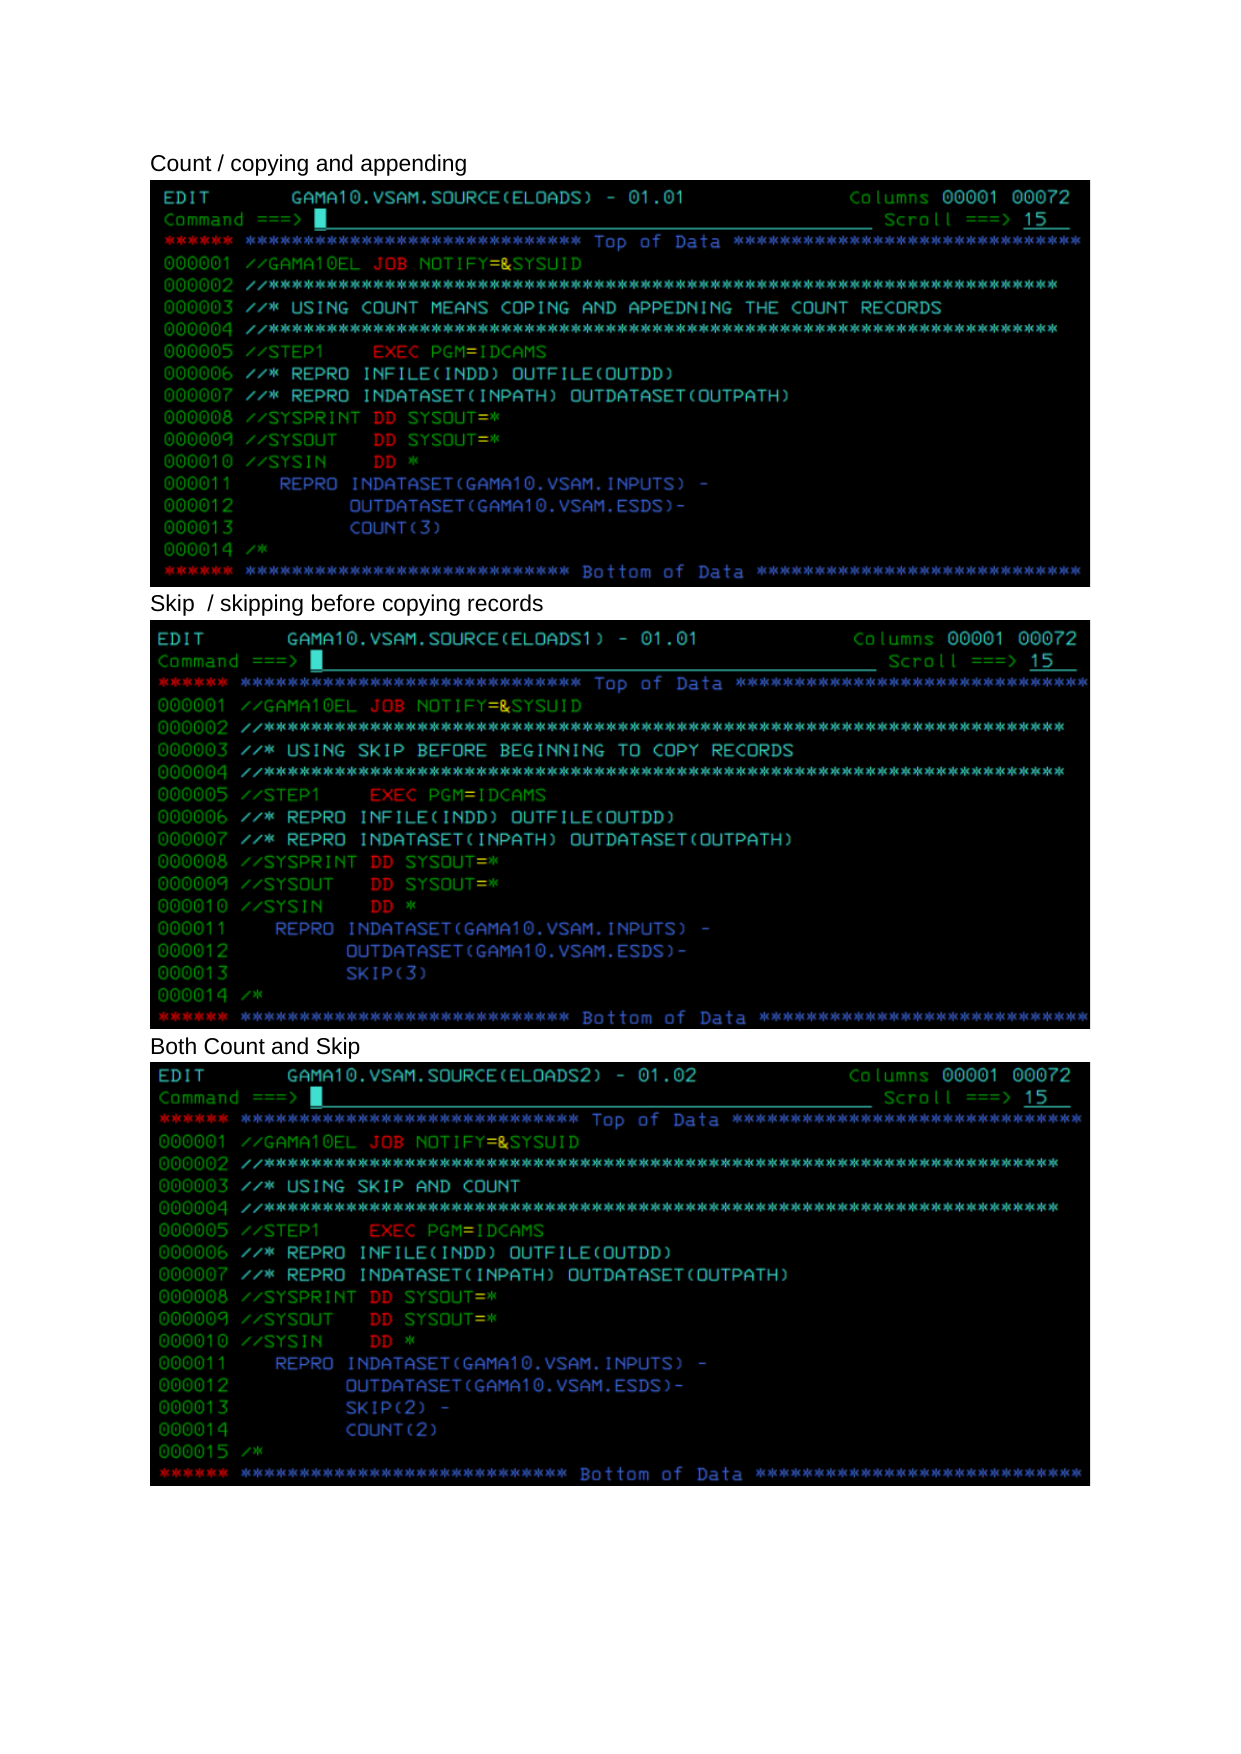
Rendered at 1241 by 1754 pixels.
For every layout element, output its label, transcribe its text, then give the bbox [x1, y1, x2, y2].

subtitle Count / copying and appending [150, 150, 1090, 176]
subtitle Both Count and Skip [150, 1033, 1090, 1059]
picture [150, 620, 1091, 1029]
picture [150, 180, 1091, 587]
subtitle Skip / skipping before copying records [150, 590, 1090, 617]
picture [150, 1062, 1091, 1486]
